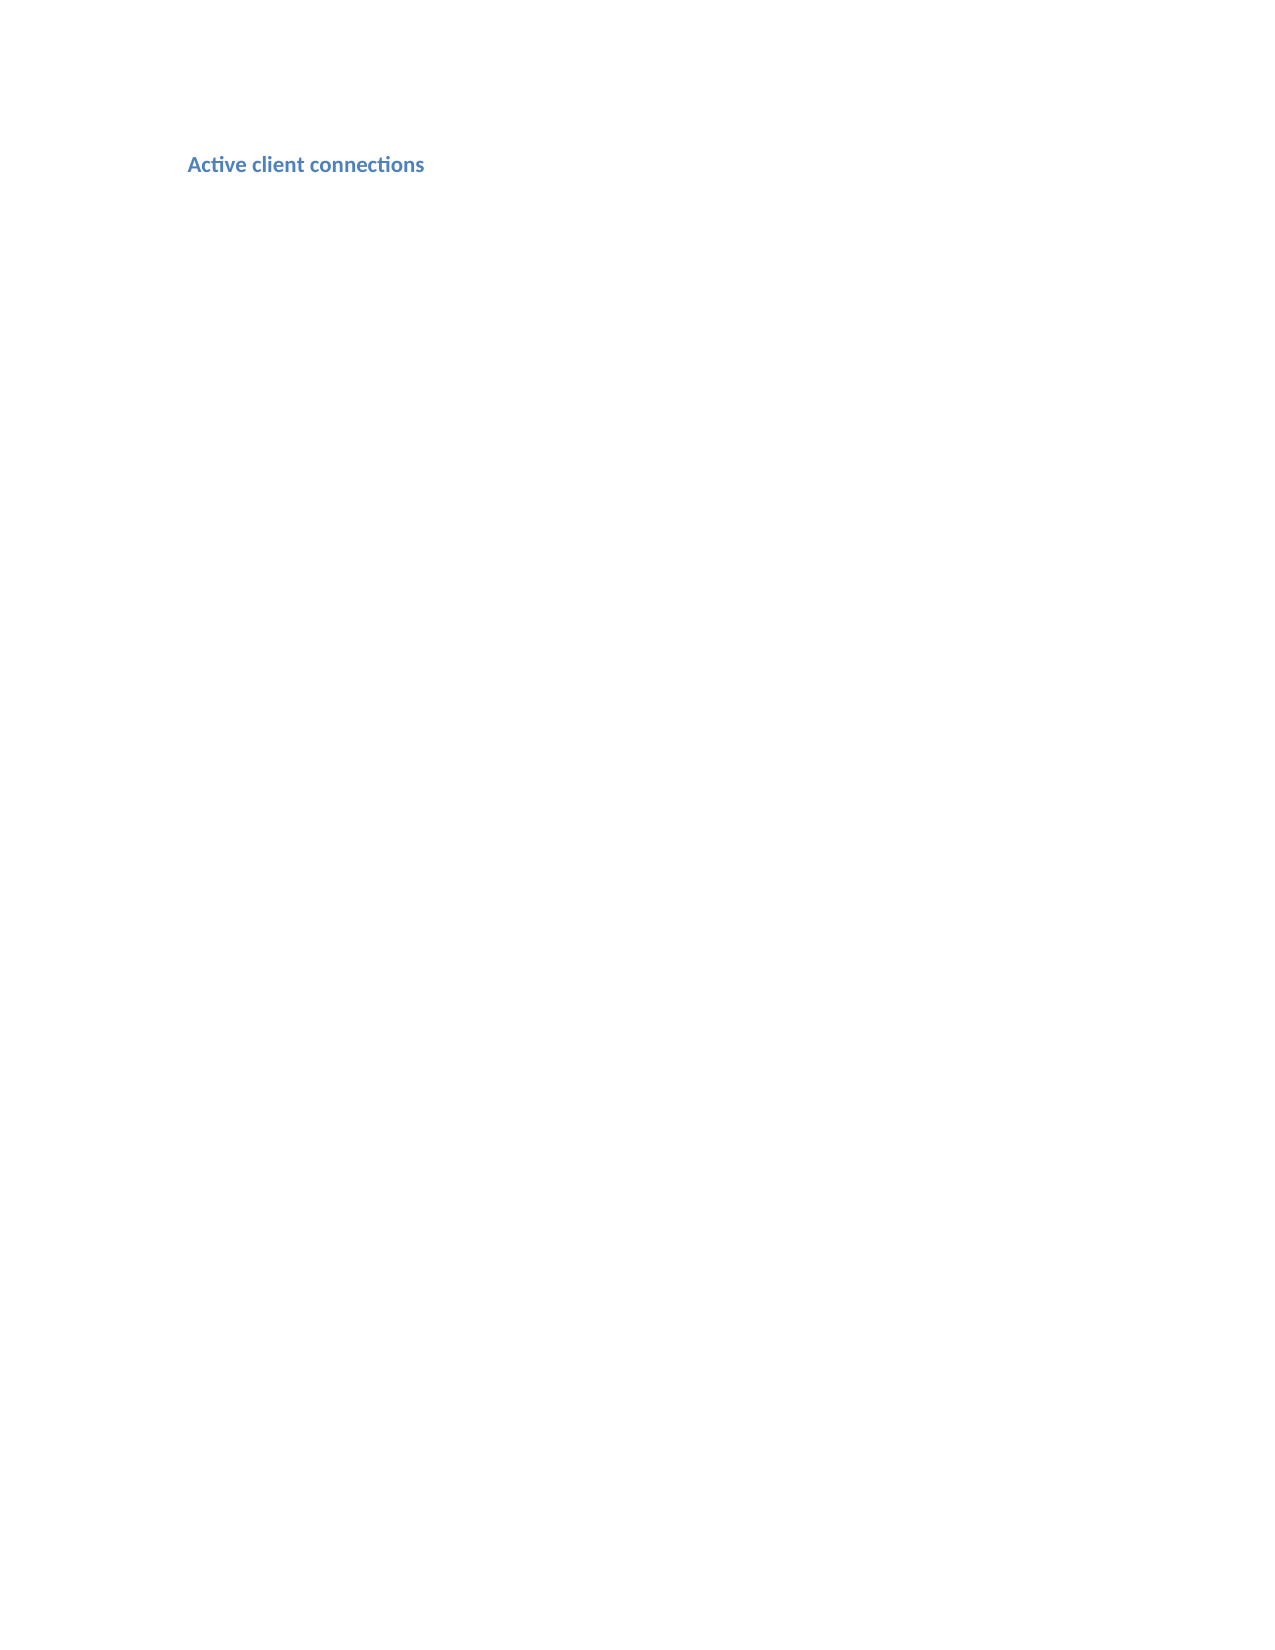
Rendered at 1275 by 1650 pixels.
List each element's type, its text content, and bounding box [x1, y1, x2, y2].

subtitle Active client connections [187, 150, 1087, 178]
